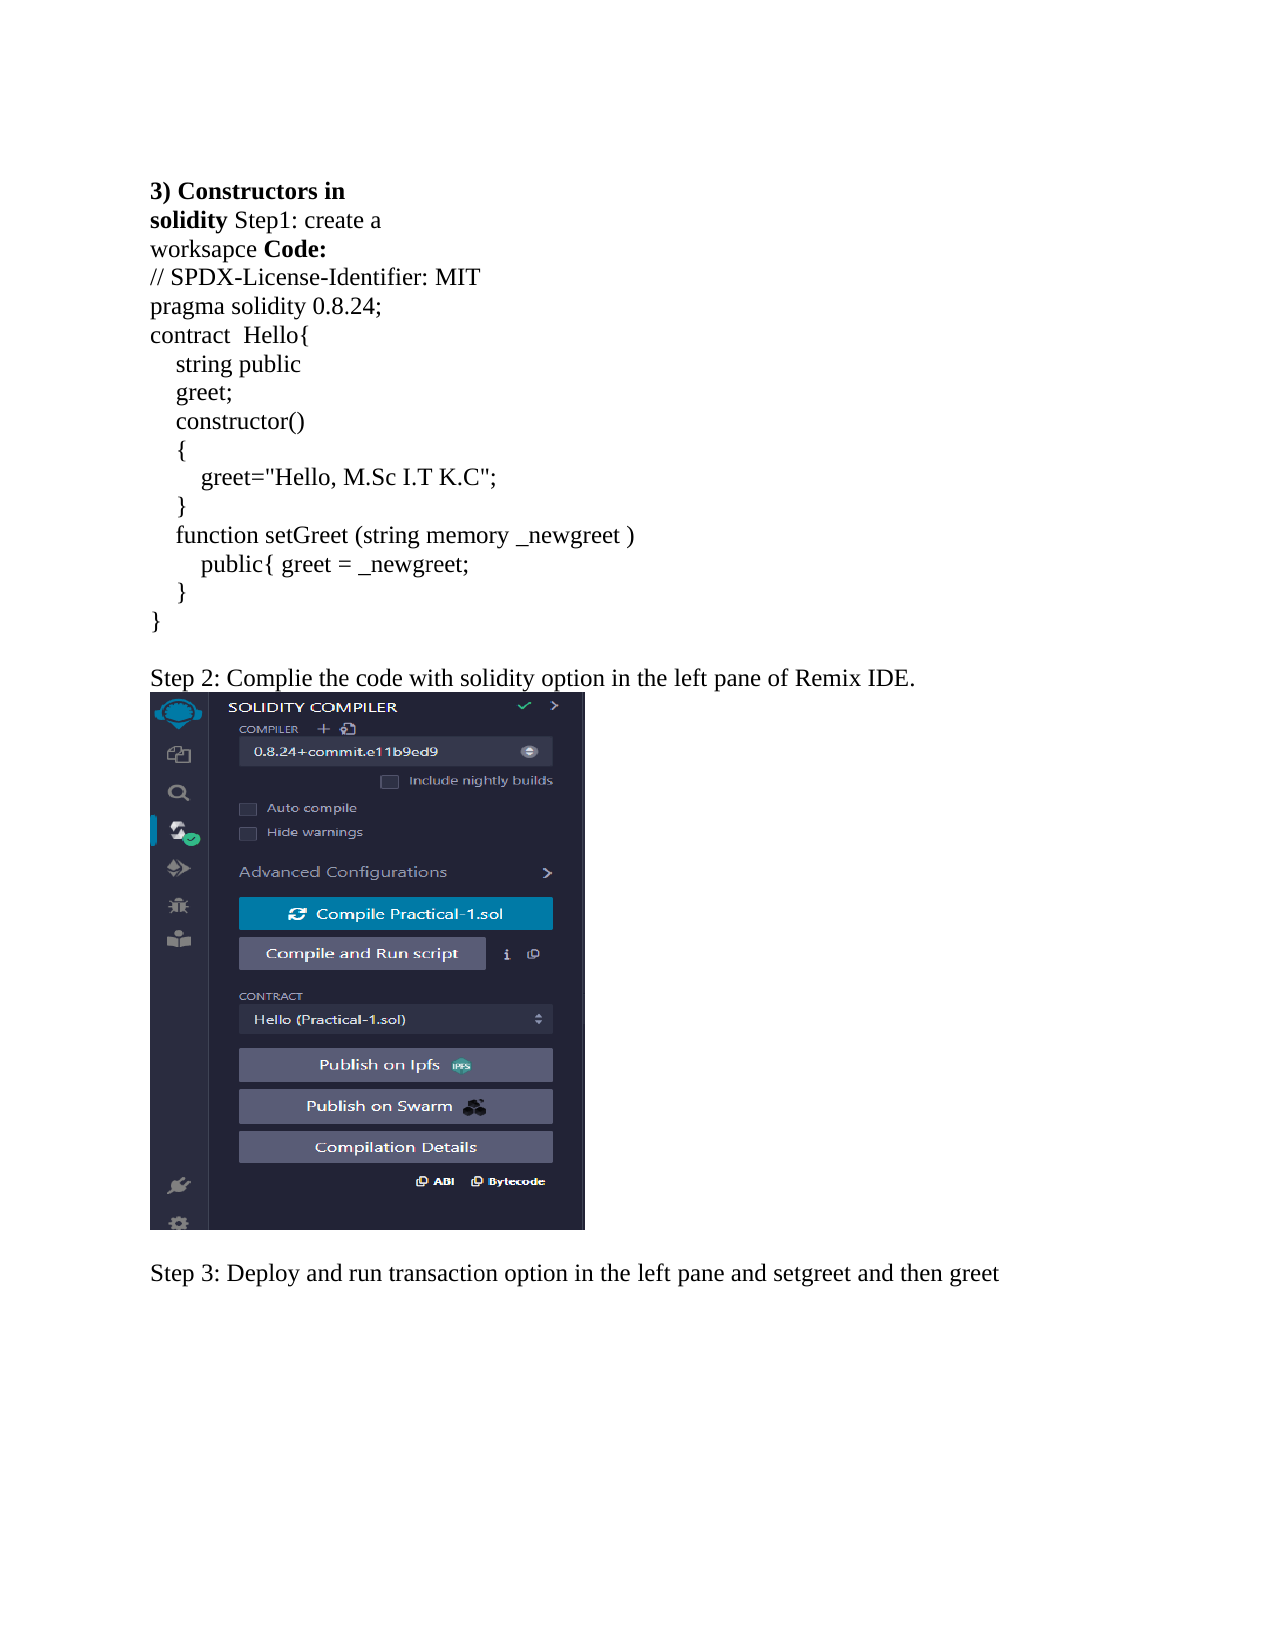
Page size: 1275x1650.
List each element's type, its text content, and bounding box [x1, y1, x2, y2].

text } [176, 491, 1177, 520]
list Constructors in solidity Step1: create a worksapce Code: [150, 176, 428, 262]
text } [176, 578, 1177, 606]
text Step 2: Complie the code with solidity option in the left pane of Remix IDE. [150, 663, 1177, 692]
text greet="Hello, M.Sc I.T K.C"; [201, 464, 1177, 491]
text function setGreet (string memory _newgreet ) public{ greet = _newgreet; [175, 520, 714, 578]
text } [150, 606, 1177, 635]
text // SPDX-License-Identifier: MIT pragma solidity 0.8.24; [150, 262, 481, 320]
text Step 3: Deploy and run transaction option in the left pane and setgreet and then greet [150, 1258, 1177, 1287]
picture [150, 692, 585, 1230]
text { [176, 435, 1177, 464]
text contract Hello{ string public greet; constructor() [150, 320, 364, 435]
